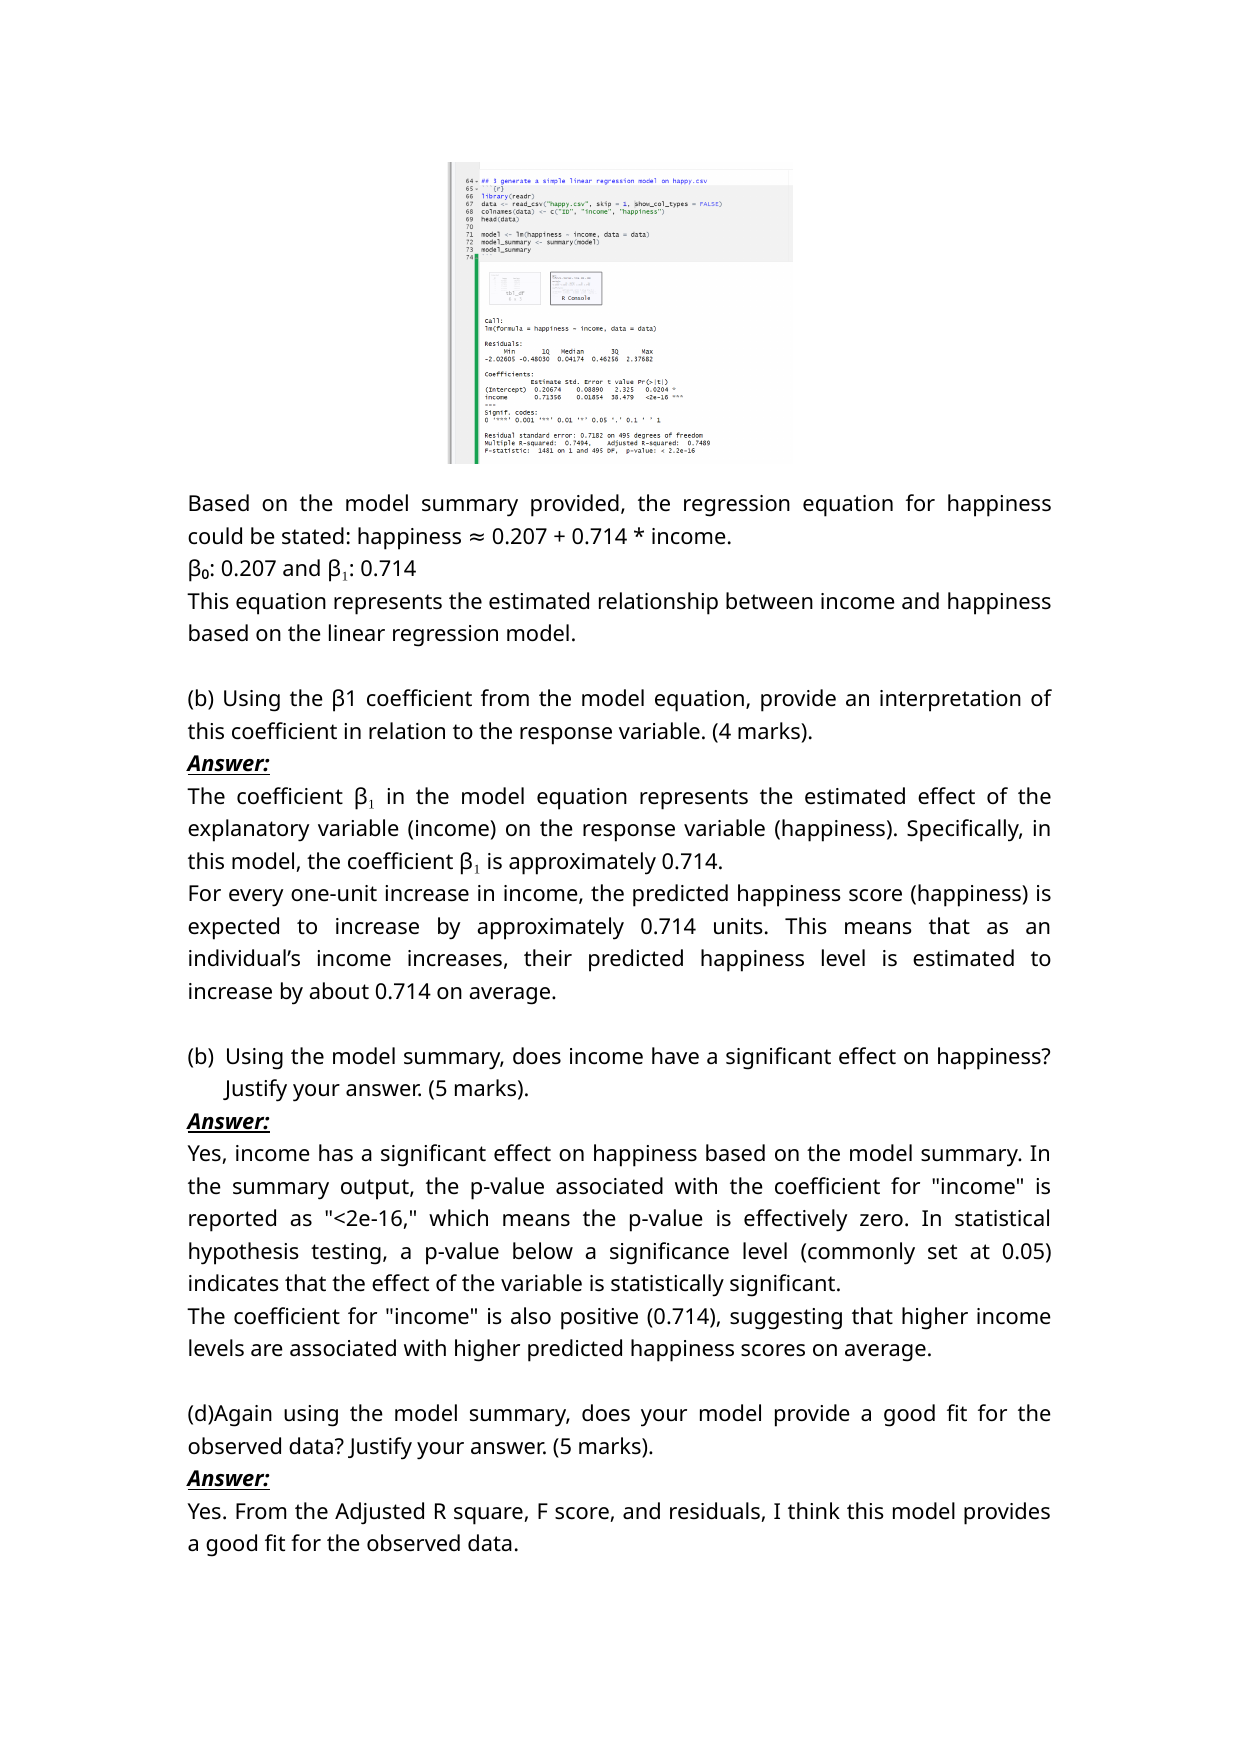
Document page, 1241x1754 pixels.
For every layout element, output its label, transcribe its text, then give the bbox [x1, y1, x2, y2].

text This equation represents the estimated relationship between income and happiness based on the linear regression model. [187, 584, 1053, 649]
text Answer: [187, 1104, 1053, 1137]
text (b) Using the β1 coefficient from the model equation, provide an interpretation of this coefficient in relation to the response variable. (4 marks). [187, 682, 1053, 747]
text β₀: 0.207 and β₁: 0.714 [187, 552, 1053, 584]
list Using the model summary, does income have a significant effect on happiness? Justify your answer. (5 marks). [187, 1039, 1053, 1104]
text Answer: [187, 747, 1053, 779]
picture [447, 162, 793, 464]
text Answer: [187, 1462, 1053, 1494]
text Based on the model summary provided, the regression equation for happiness could be stated: happiness ≈ 0.207 + 0.714 * income. [187, 487, 1053, 552]
text Yes. From the Adjusted R square, F score, and residuals, I think this model provides a good fit for the observed data. [187, 1494, 1053, 1559]
text For every one-unit increase in income, the predicted happiness score (happiness) is expected to increase by approximately 0.714 units. This means that as an individual’s income increases, their predicted happiness level is estimated to increase by about 0.714 on average. [187, 877, 1053, 1007]
text The coefficient for "income" is also positive (0.714), suggesting that higher income levels are associated with higher predicted happiness scores on average. [187, 1299, 1053, 1364]
text Yes, income has a significant effect on happiness based on the model summary. In the summary output, the p-value associated with the coefficient for "income" is reported as "<2e-16," which means the p-value is effectively zero. In statistical hypothesis testing, a p-value below a significance level (commonly set at 0.05) indicates that the effect of the variable is statistically significant. [187, 1137, 1053, 1299]
text (d)Again using the model summary, does your model provide a good fit for the observed data? Justify your answer. (5 marks). [187, 1397, 1053, 1462]
text The coefficient β₁ in the model equation represents the estimated effect of the explanatory variable (income) on the response variable (happiness). Specifically, in this model, the coefficient β₁ is approximately 0.714. [187, 779, 1053, 877]
